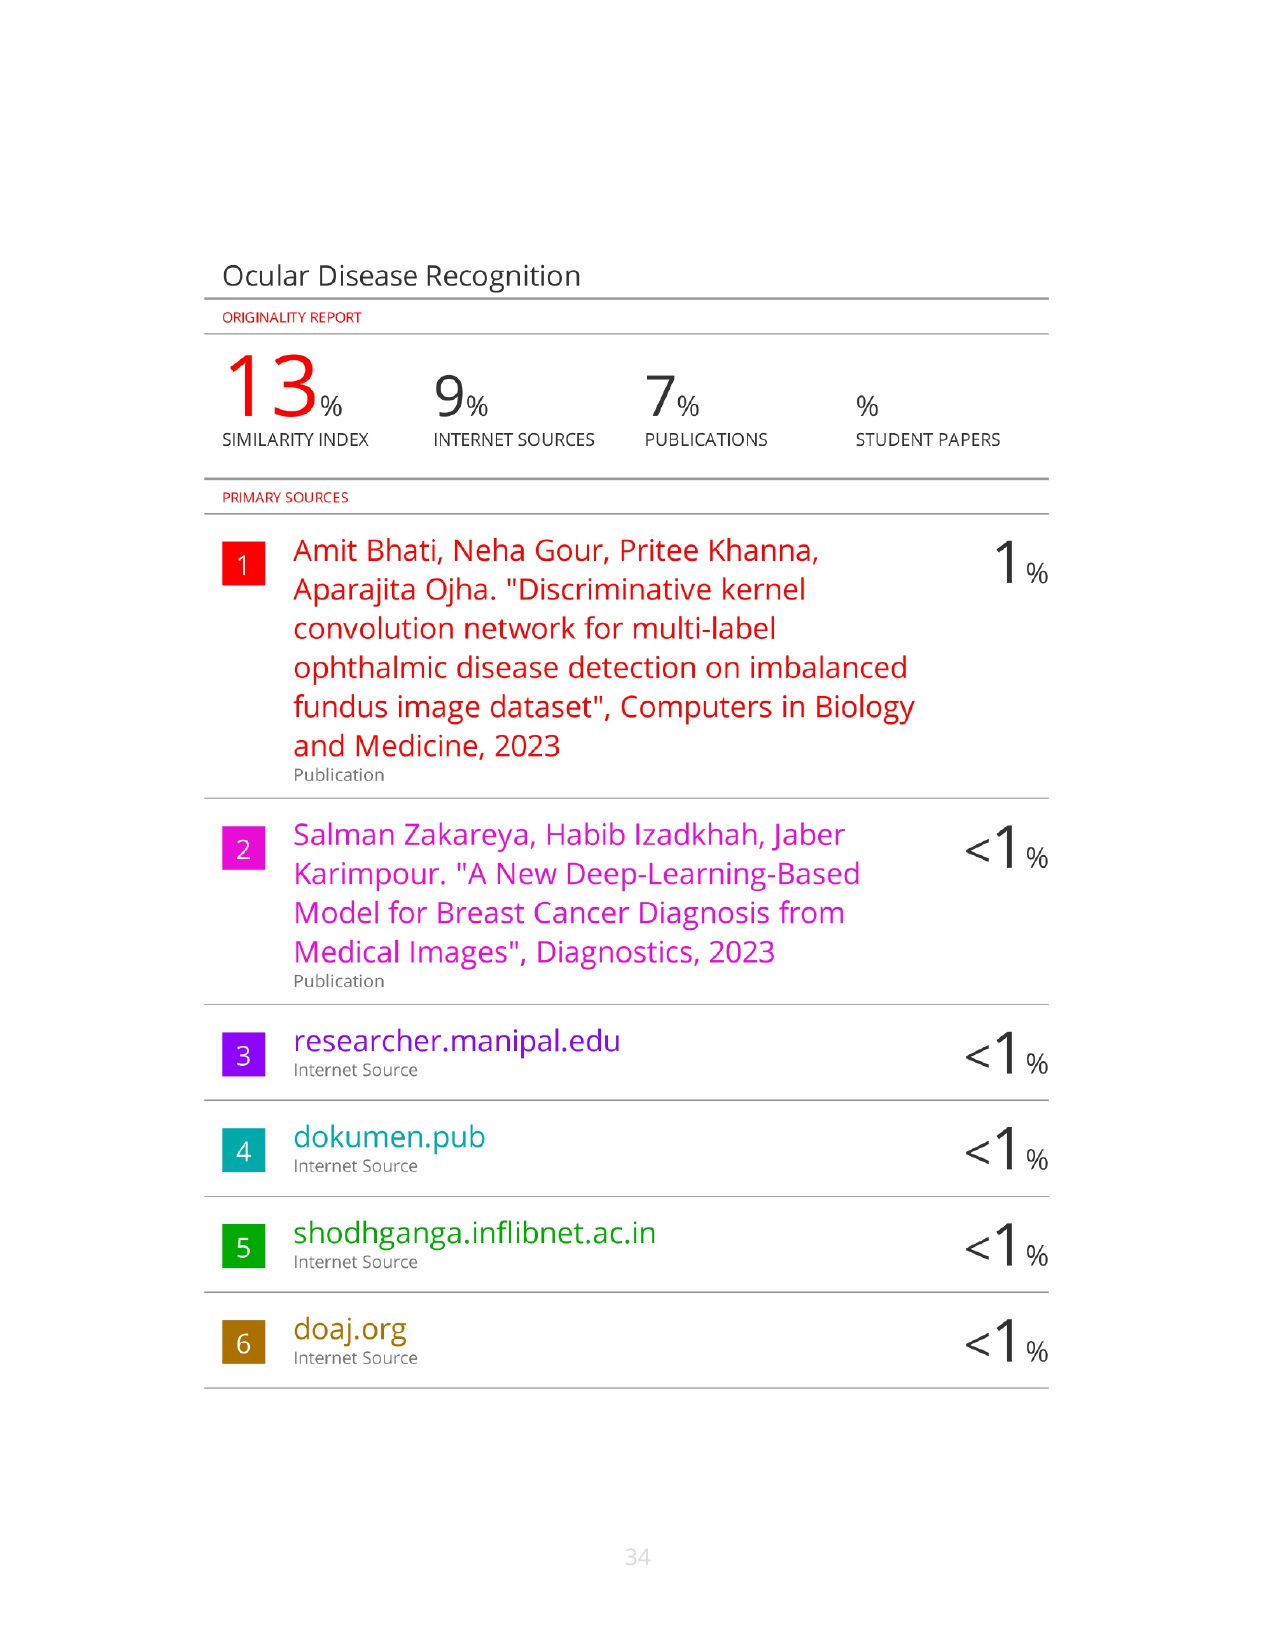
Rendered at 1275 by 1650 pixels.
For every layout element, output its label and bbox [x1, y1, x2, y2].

picture [150, 153, 1115, 1517]
